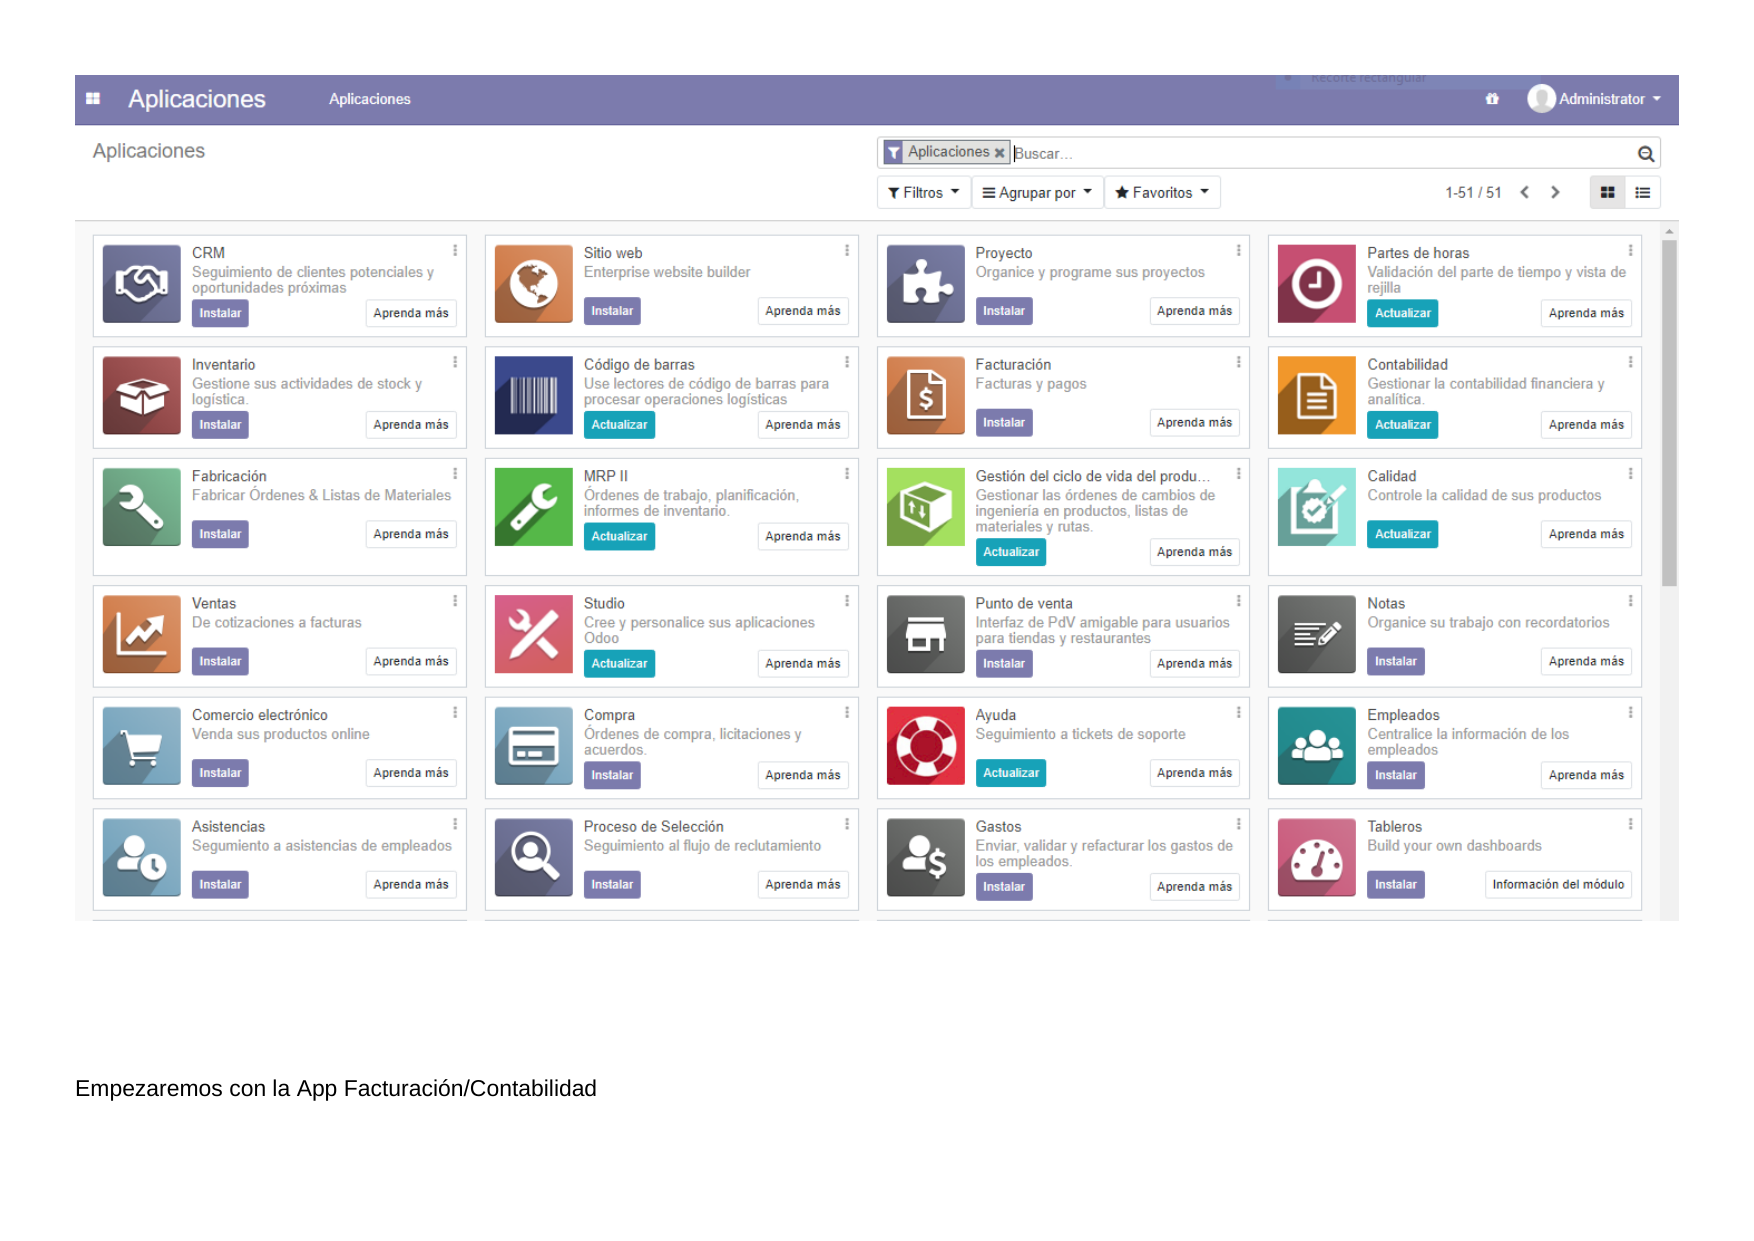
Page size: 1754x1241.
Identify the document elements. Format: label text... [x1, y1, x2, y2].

text Empezaremos con la App Facturación/Contabilidad [75, 1074, 1679, 1101]
picture [75, 75, 1679, 921]
